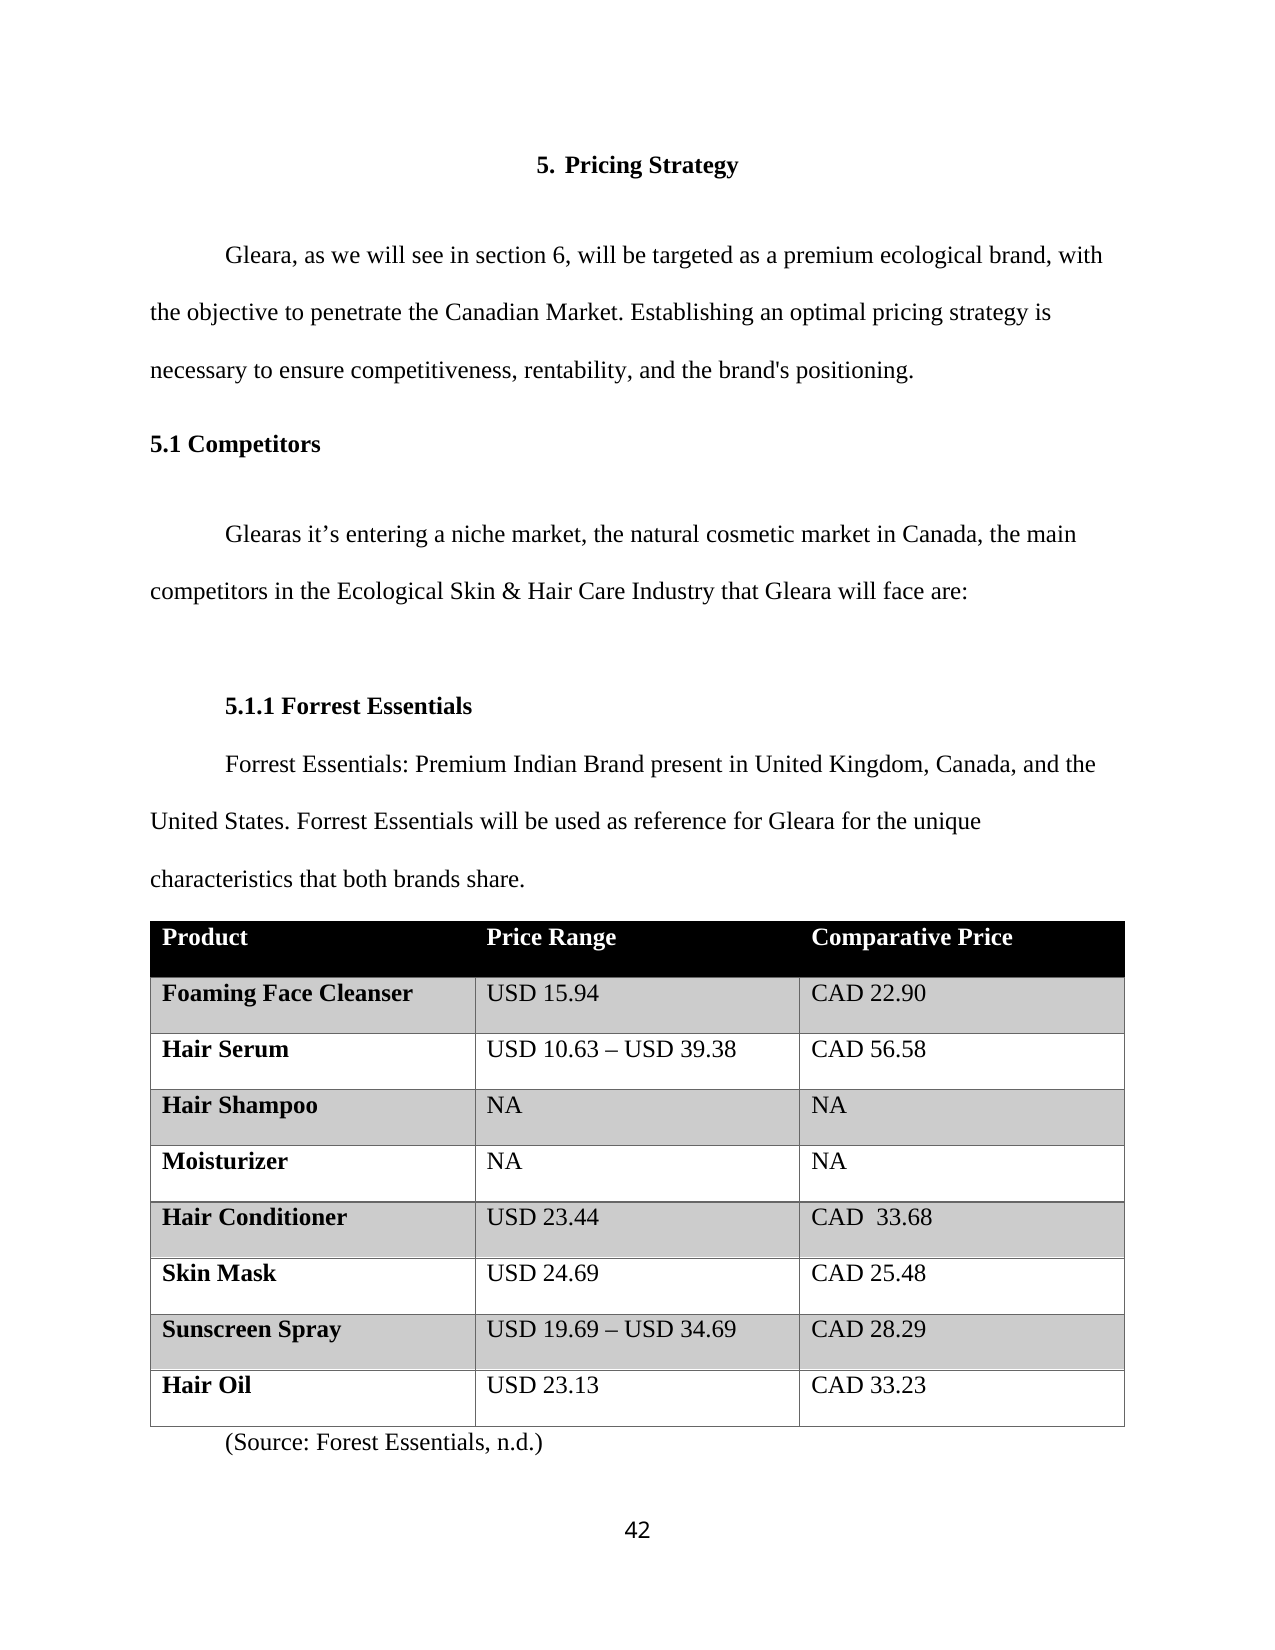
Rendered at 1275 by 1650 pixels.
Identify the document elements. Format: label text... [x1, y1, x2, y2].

text Gleara, as we will see in section 6, will be targeted as a premium ecological brand, with the objective to penetrate the Canadian Market. Establishing an optimal pricing strategy is necessary to ensure competitiveness, rentability, and the brand's positioning. [150, 240, 1125, 383]
table_cell CAD 22.90 [800, 978, 1124, 1033]
table_cell USD 10.63 – USD 39.38 [476, 1034, 799, 1089]
table_cell Hair Serum [151, 1034, 475, 1089]
text 5.1.1 Forrest Essentials [150, 691, 1125, 720]
table_cell USD 15.94 [476, 978, 799, 1033]
table_cell Hair Conditioner [151, 1203, 475, 1257]
table_cell USD 23.13 [476, 1371, 799, 1426]
table_cell NA [476, 1146, 799, 1201]
table_cell Skin Mask [151, 1259, 475, 1313]
table_cell CAD 28.29 [800, 1315, 1124, 1369]
table_cell Foaming Face Cleanser [151, 978, 475, 1033]
table_cell NA [800, 1090, 1124, 1145]
table_header Product [151, 922, 475, 977]
table_cell Sunscreen Spray [151, 1315, 475, 1369]
table_cell Moisturizer [151, 1146, 475, 1201]
table_cell CAD 56.58 [800, 1034, 1124, 1089]
subtitle 5.1 Competitors [150, 429, 1125, 458]
text Glearas it’s entering a niche market, the natural cosmetic market in Canada, the main competitors in the Ecological Skin & Hair Care Industry that Gleara will face are: [150, 519, 1125, 605]
table_cell Hair Oil [151, 1371, 475, 1426]
text (Source: Forest Essentials, n.d.) [150, 1427, 1125, 1455]
table_cell Hair Shampoo [151, 1090, 475, 1145]
table_cell USD 19.69 – USD 34.69 [476, 1315, 799, 1369]
text Forrest Essentials: Premium Indian Brand present in United Kingdom, Canada, and the United States. Forrest Essentials will be used as reference for Gleara for the unique characteristics that both brands share. [150, 749, 1125, 892]
table_cell CAD 25.48 [800, 1259, 1124, 1313]
table_cell CAD 33.68 [800, 1203, 1124, 1257]
table_cell USD 24.69 [476, 1259, 799, 1313]
table_cell NA [476, 1090, 799, 1145]
table_header Price Range [476, 922, 799, 977]
table_header Comparative Price [800, 922, 1124, 977]
table_cell CAD 33.23 [800, 1371, 1124, 1426]
table_cell USD 23.44 [476, 1203, 799, 1257]
subtitle Pricing Strategy [150, 150, 1125, 179]
table_cell NA [800, 1146, 1124, 1201]
